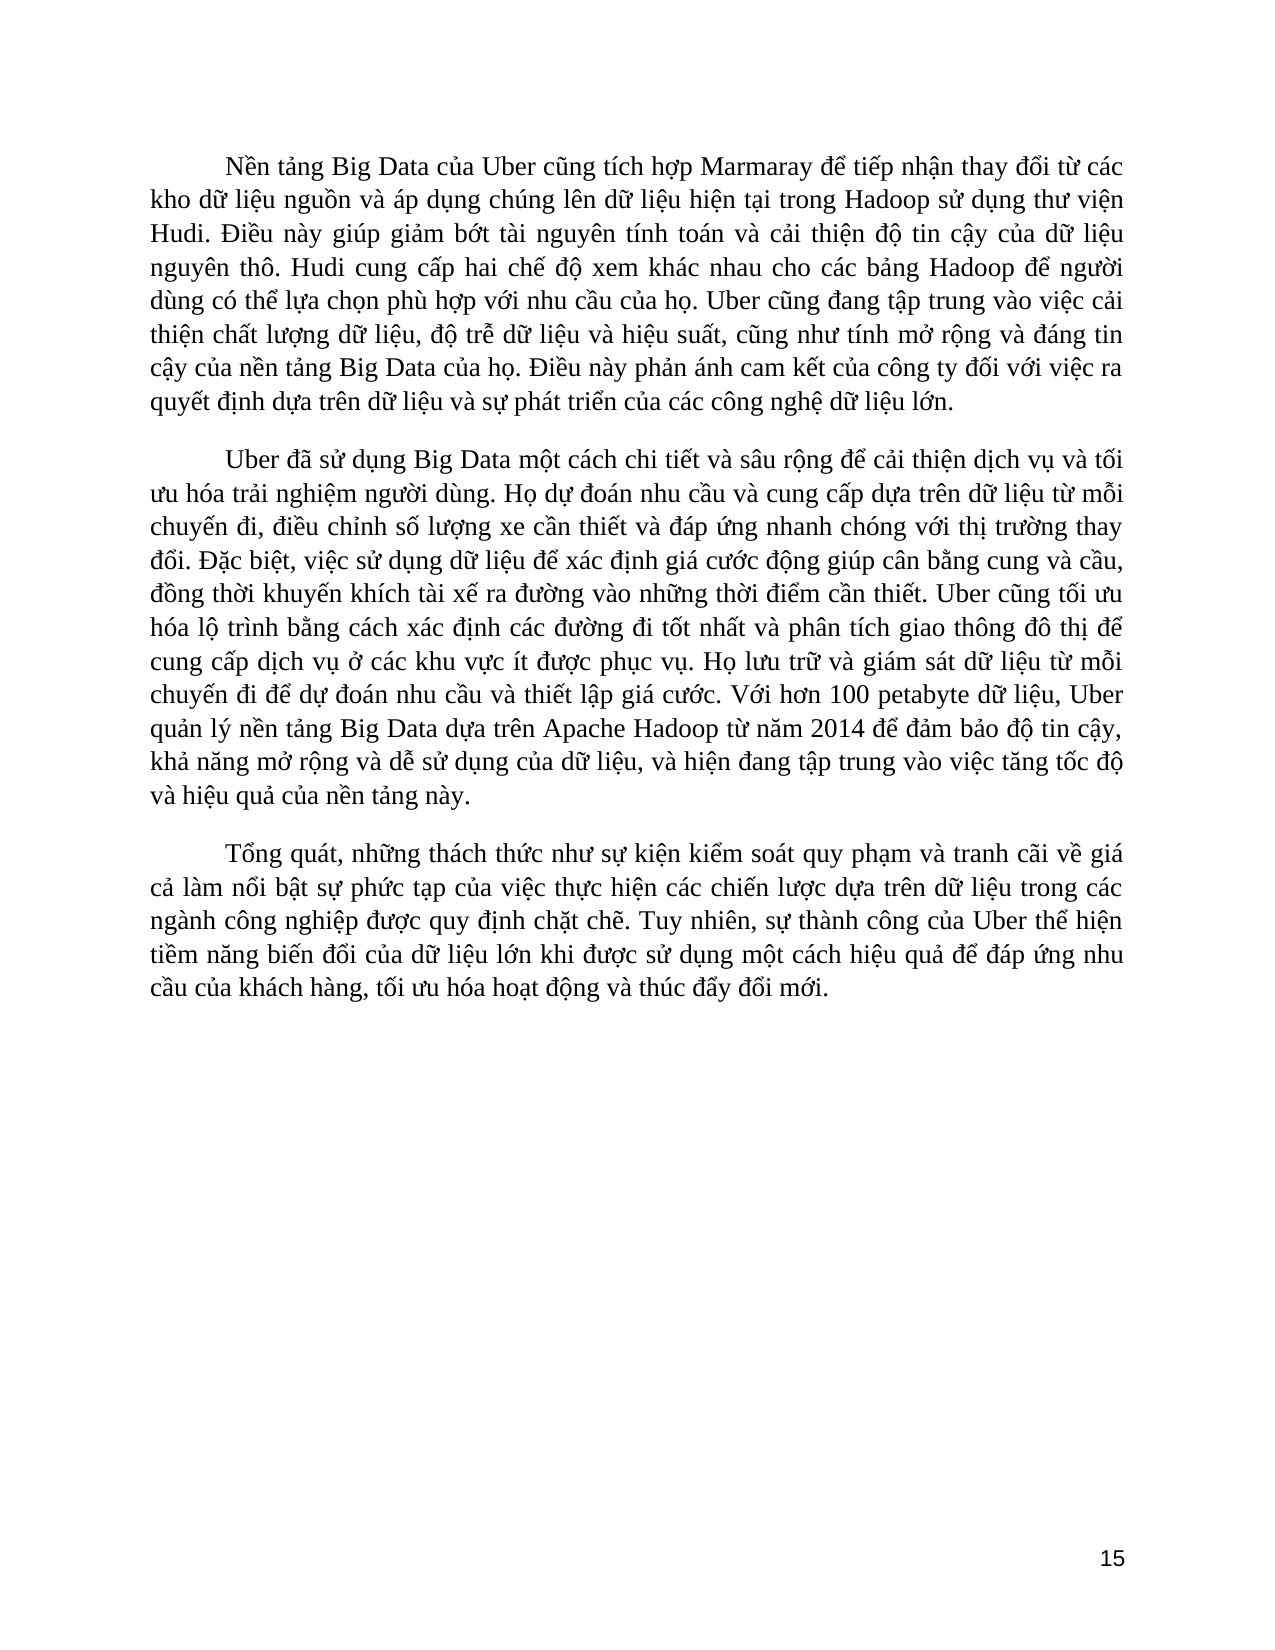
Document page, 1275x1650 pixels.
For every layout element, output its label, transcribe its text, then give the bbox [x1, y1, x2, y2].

text Uber đã sử dụng Big Data một cách chi tiết và sâu rộng để cải thiện dịch vụ và tối ưu hóa trải nghiệm người dùng. Họ dự đoán nhu cầu và cung cấp dựa trên dữ liệu từ mỗi chuyến đi, điều chỉnh số lượng xe cần thiết và đáp ứng nhanh chóng với thị trường thay đổi. Đặc biệt, việc sử dụng dữ liệu để xác định giá cước động giúp cân bằng cung và cầu, đồng thời khuyến khích tài xế ra đường vào những thời điểm cần thiết. Uber cũng tối ưu hóa lộ trình bằng cách xác định các đường đi tốt nhất và phân tích giao thông đô thị để cung cấp dịch vụ ở các khu vực ít được phục vụ. Họ lưu trữ và giám sát dữ liệu từ mỗi chuyến đi để dự đoán nhu cầu và thiết lập giá cước. Với hơn 100 petabyte dữ liệu, Uber quản lý nền tảng Big Data dựa trên Apache Hadoop từ năm 2014 để đảm bảo độ tin cậy, khả năng mở rộng và dễ sử dụng của dữ liệu, và hiện đang tập trung vào việc tăng tốc độ và hiệu quả của nền tảng này. [150, 443, 1125, 810]
text Tổng quát, những thách thức như sự kiện kiểm soát quy phạm và tranh cãi về giá cả làm nổi bật sự phức tạp của việc thực hiện các chiến lược dựa trên dữ liệu trong các ngành công nghiệp được quy định chặt chẽ. Tuy nhiên, sự thành công của Uber thể hiện tiềm năng biến đổi của dữ liệu lớn khi được sử dụng một cách hiệu quả để đáp ứng nhu cầu của khách hàng, tối ưu hóa hoạt động và thúc đẩy đổi mới. [150, 837, 1125, 1003]
text Nền tảng Big Data của Uber cũng tích hợp Marmaray để tiếp nhận thay đổi từ các kho dữ liệu nguồn và áp dụng chúng lên dữ liệu hiện tại trong Hadoop sử dụng thư viện Hudi. Điều này giúp giảm bớt tài nguyên tính toán và cải thiện độ tin cậy của dữ liệu nguyên thô. Hudi cung cấp hai chế độ xem khác nhau cho các bảng Hadoop để người dùng có thể lựa chọn phù hợp với nhu cầu của họ. Uber cũng đang tập trung vào việc cải thiện chất lượng dữ liệu, độ trễ dữ liệu và hiệu suất, cũng như tính mở rộng và đáng tin cậy của nền tảng Big Data của họ. Điều này phản ánh cam kết của công ty đối với việc ra quyết định dựa trên dữ liệu và sự phát triển của các công nghệ dữ liệu lớn. [150, 150, 1125, 416]
